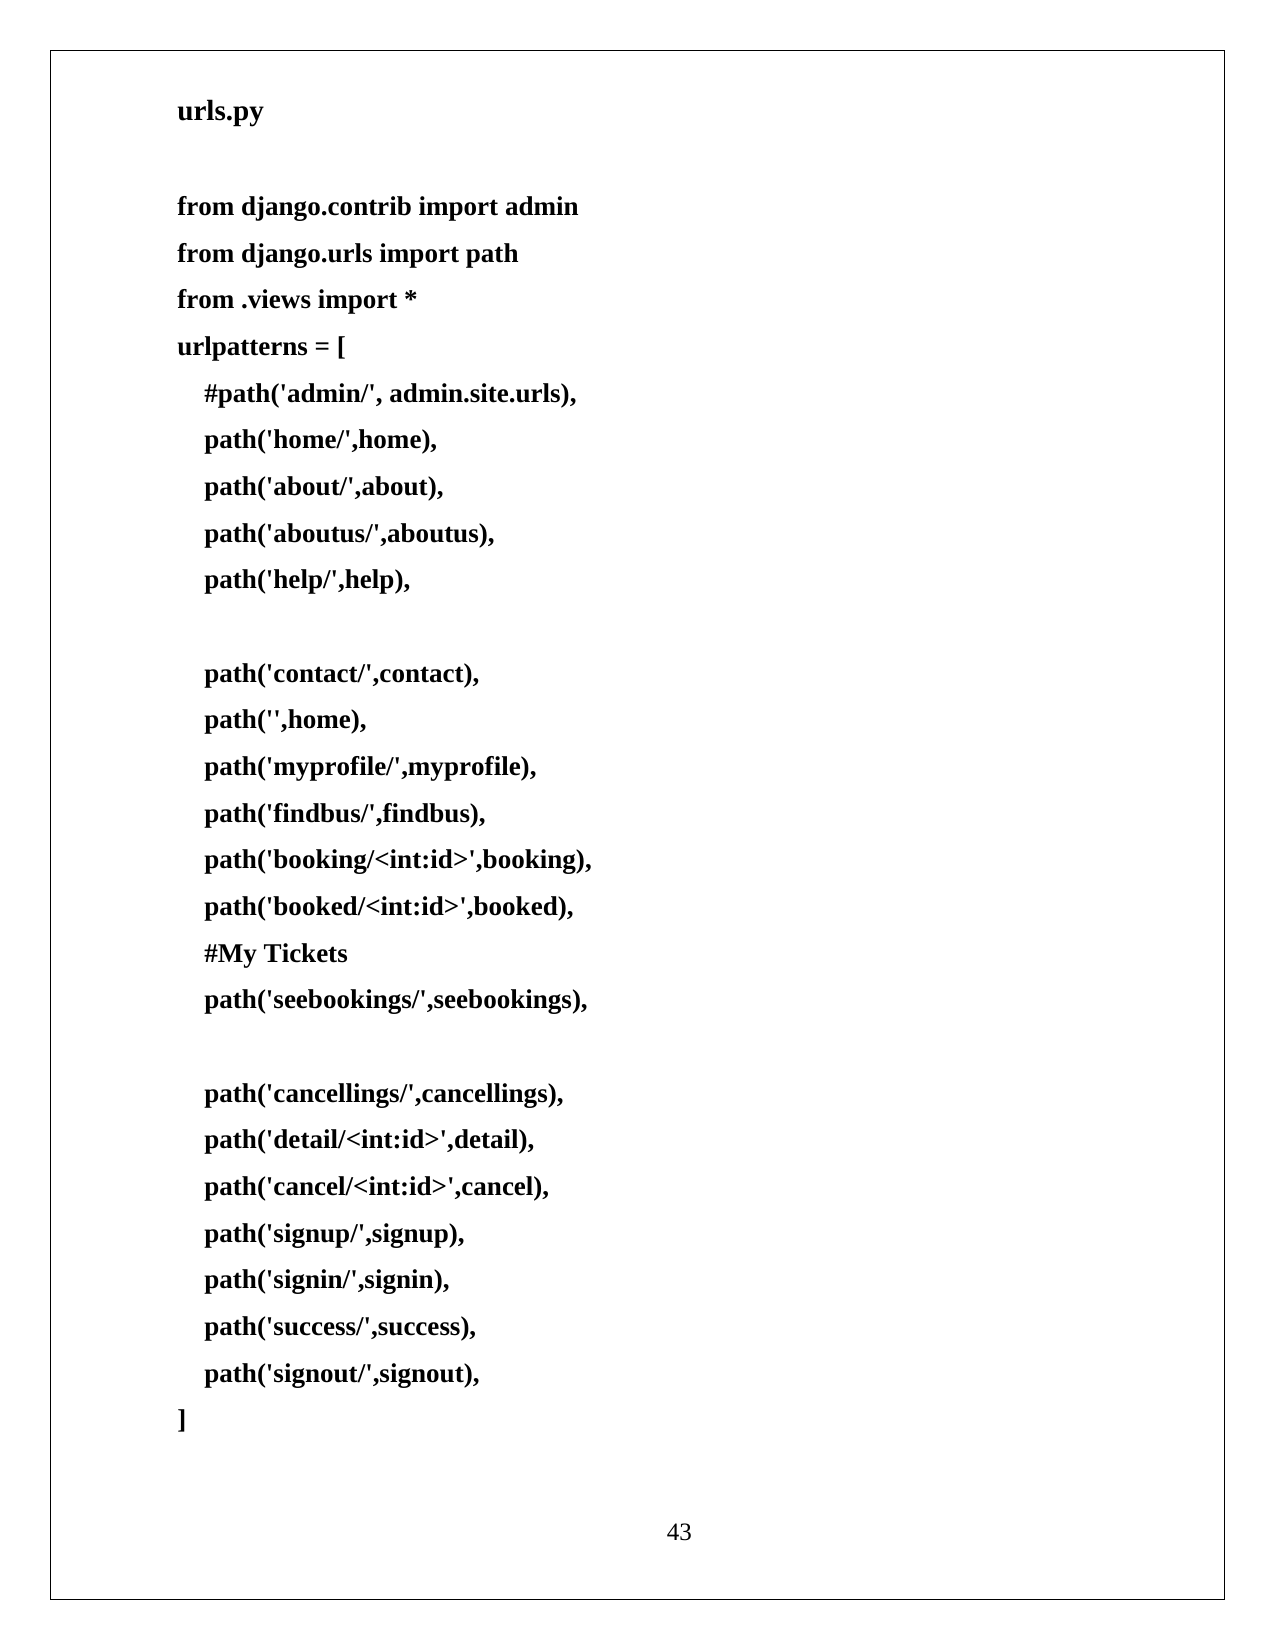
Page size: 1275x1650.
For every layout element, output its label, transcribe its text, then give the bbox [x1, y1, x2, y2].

text path('signup/',signup), [177, 1217, 1181, 1248]
text #My Tickets [177, 937, 1181, 968]
text urlpatterns = [ [177, 330, 1181, 361]
text path('booking/<int:id>',booking), [177, 844, 1181, 875]
text from django.urls import path [177, 237, 1181, 268]
text path('contact/',contact), [177, 657, 1181, 688]
text path('signin/',signin), [177, 1264, 1181, 1295]
text ] [177, 1404, 1181, 1435]
text path('aboutus/',aboutus), [177, 517, 1181, 548]
text path('cancel/<int:id>',cancel), [177, 1170, 1181, 1201]
text from django.contrib import admin [177, 190, 1181, 221]
text path('detail/<int:id>',detail), [177, 1124, 1181, 1155]
text path('myprofile/',myprofile), [177, 750, 1181, 781]
text path('about/',about), [177, 470, 1181, 501]
text path('home/',home), [177, 424, 1181, 455]
text path('',home), [177, 704, 1181, 735]
text path('findbus/',findbus), [177, 797, 1181, 828]
text path('seebookings/',seebookings), [177, 984, 1181, 1015]
text path('cancellings/',cancellings), [177, 1077, 1181, 1108]
text path('success/',success), [177, 1310, 1181, 1341]
text #path('admin/', admin.site.urls), [177, 377, 1181, 408]
text path('help/',help), [177, 564, 1181, 595]
text path('booked/<int:id>',booked), [177, 890, 1181, 921]
text urls.py [177, 93, 1181, 127]
text from .views import * [177, 284, 1181, 315]
text path('signout/',signout), [177, 1357, 1181, 1388]
